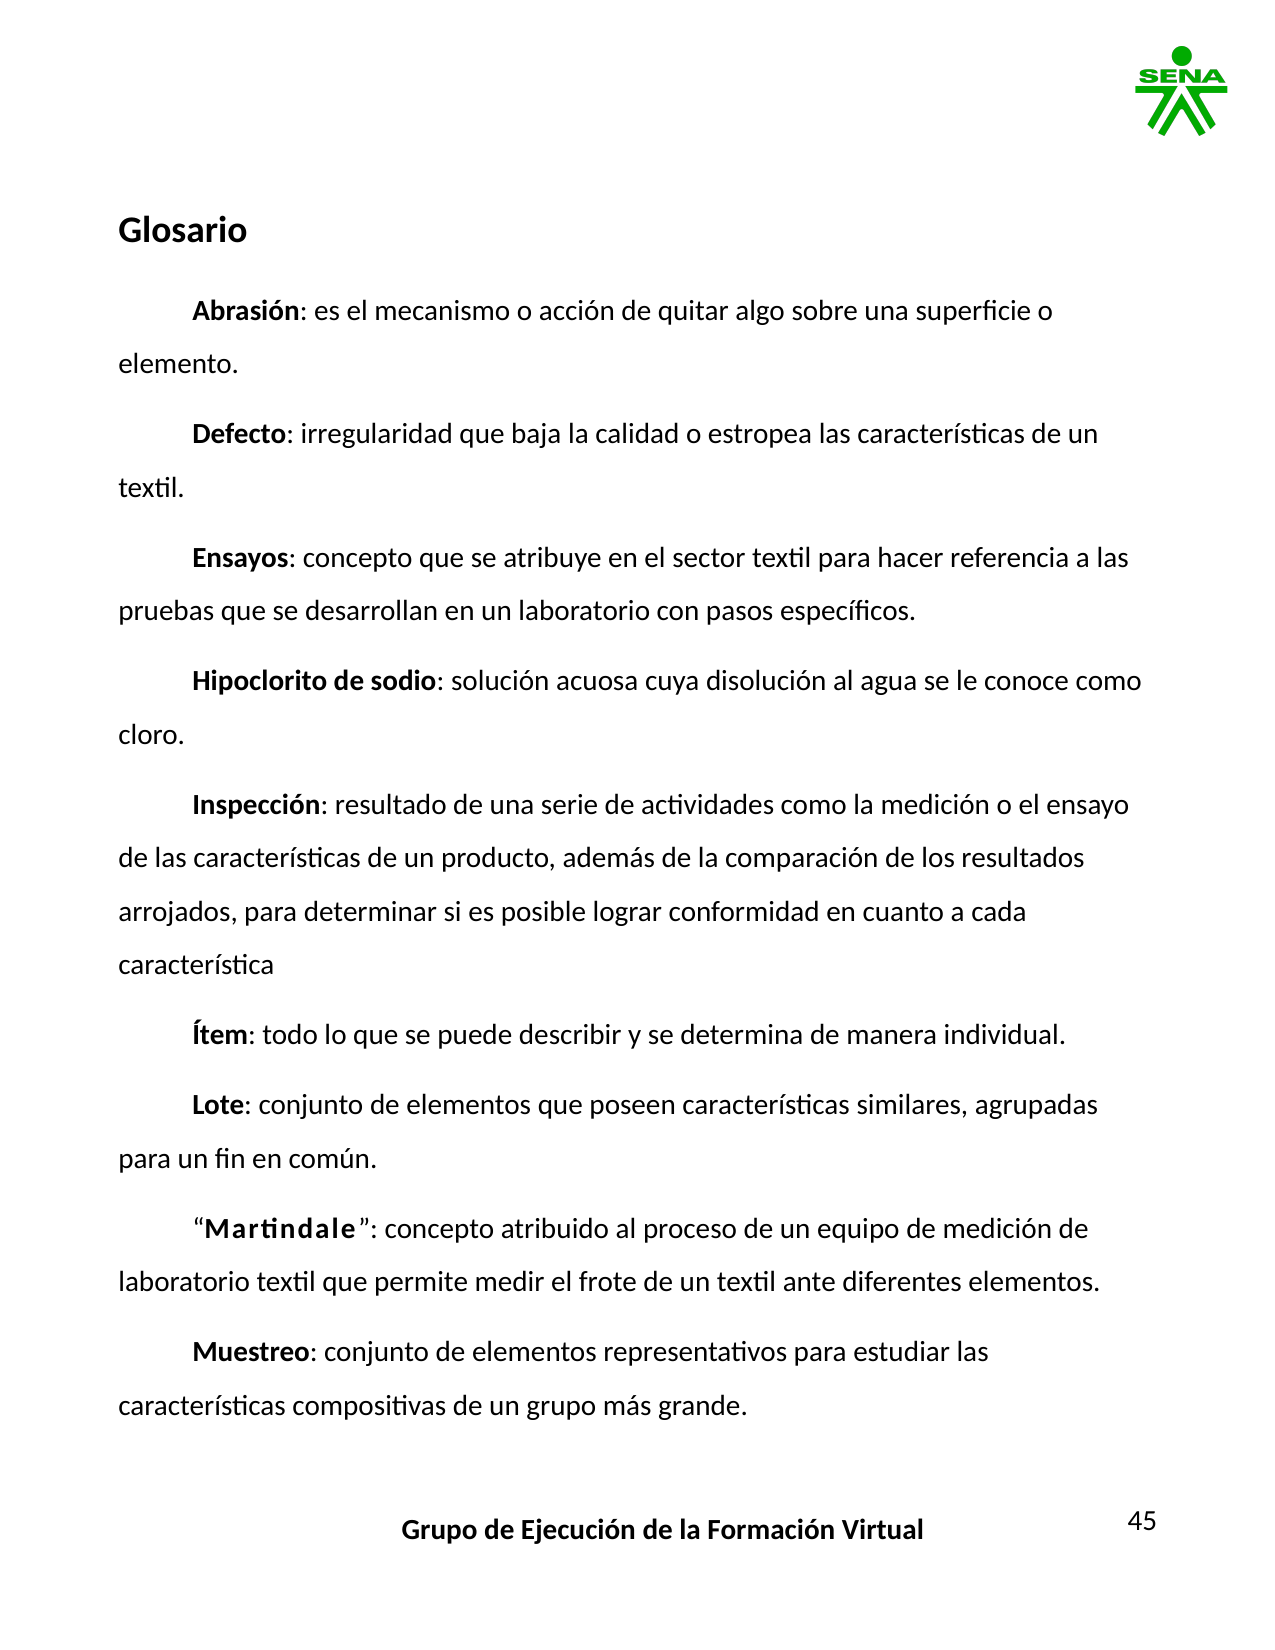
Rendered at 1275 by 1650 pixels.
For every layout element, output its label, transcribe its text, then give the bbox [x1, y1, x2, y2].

text “Martindale”: concepto atribuido al proceso de un equipo de medición de laboratorio textil que permite medir el frote de un textil ante diferentes elementos. [118, 1210, 1157, 1299]
text Glosario [118, 206, 1157, 252]
text Hipoclorito de sodio: solución acuosa cuya disolución al agua se le conoce como cloro. [118, 662, 1157, 751]
text Defecto: irregularidad que baja la calidad o estropea las características de un textil. [118, 415, 1157, 504]
text Ensayos: concepto que se atribuye en el sector textil para hacer referencia a las pruebas que se desarrollan en un laboratorio con pasos específicos. [118, 539, 1157, 628]
text Lote: conjunto de elementos que poseen características similares, agrupadas para un fin en común. [118, 1086, 1157, 1176]
text Ítem: todo lo que se puede describir y se determina de manera individual. [118, 1016, 1157, 1052]
text Abrasión: es el mecanismo o acción de quitar algo sobre una superficie o elemento. [118, 292, 1157, 381]
text Inspección: resultado de una serie de actividades como la medición o el ensayo de las características de un producto, además de la comparación de los resultados arrojados, para determinar si es posible lograr conformidad en cuanto a cada característica [118, 786, 1157, 982]
text Muestreo: conjunto de elementos representativos para estudiar las características compositivas de un grupo más grande. [118, 1333, 1157, 1423]
picture [1135, 46, 1228, 136]
